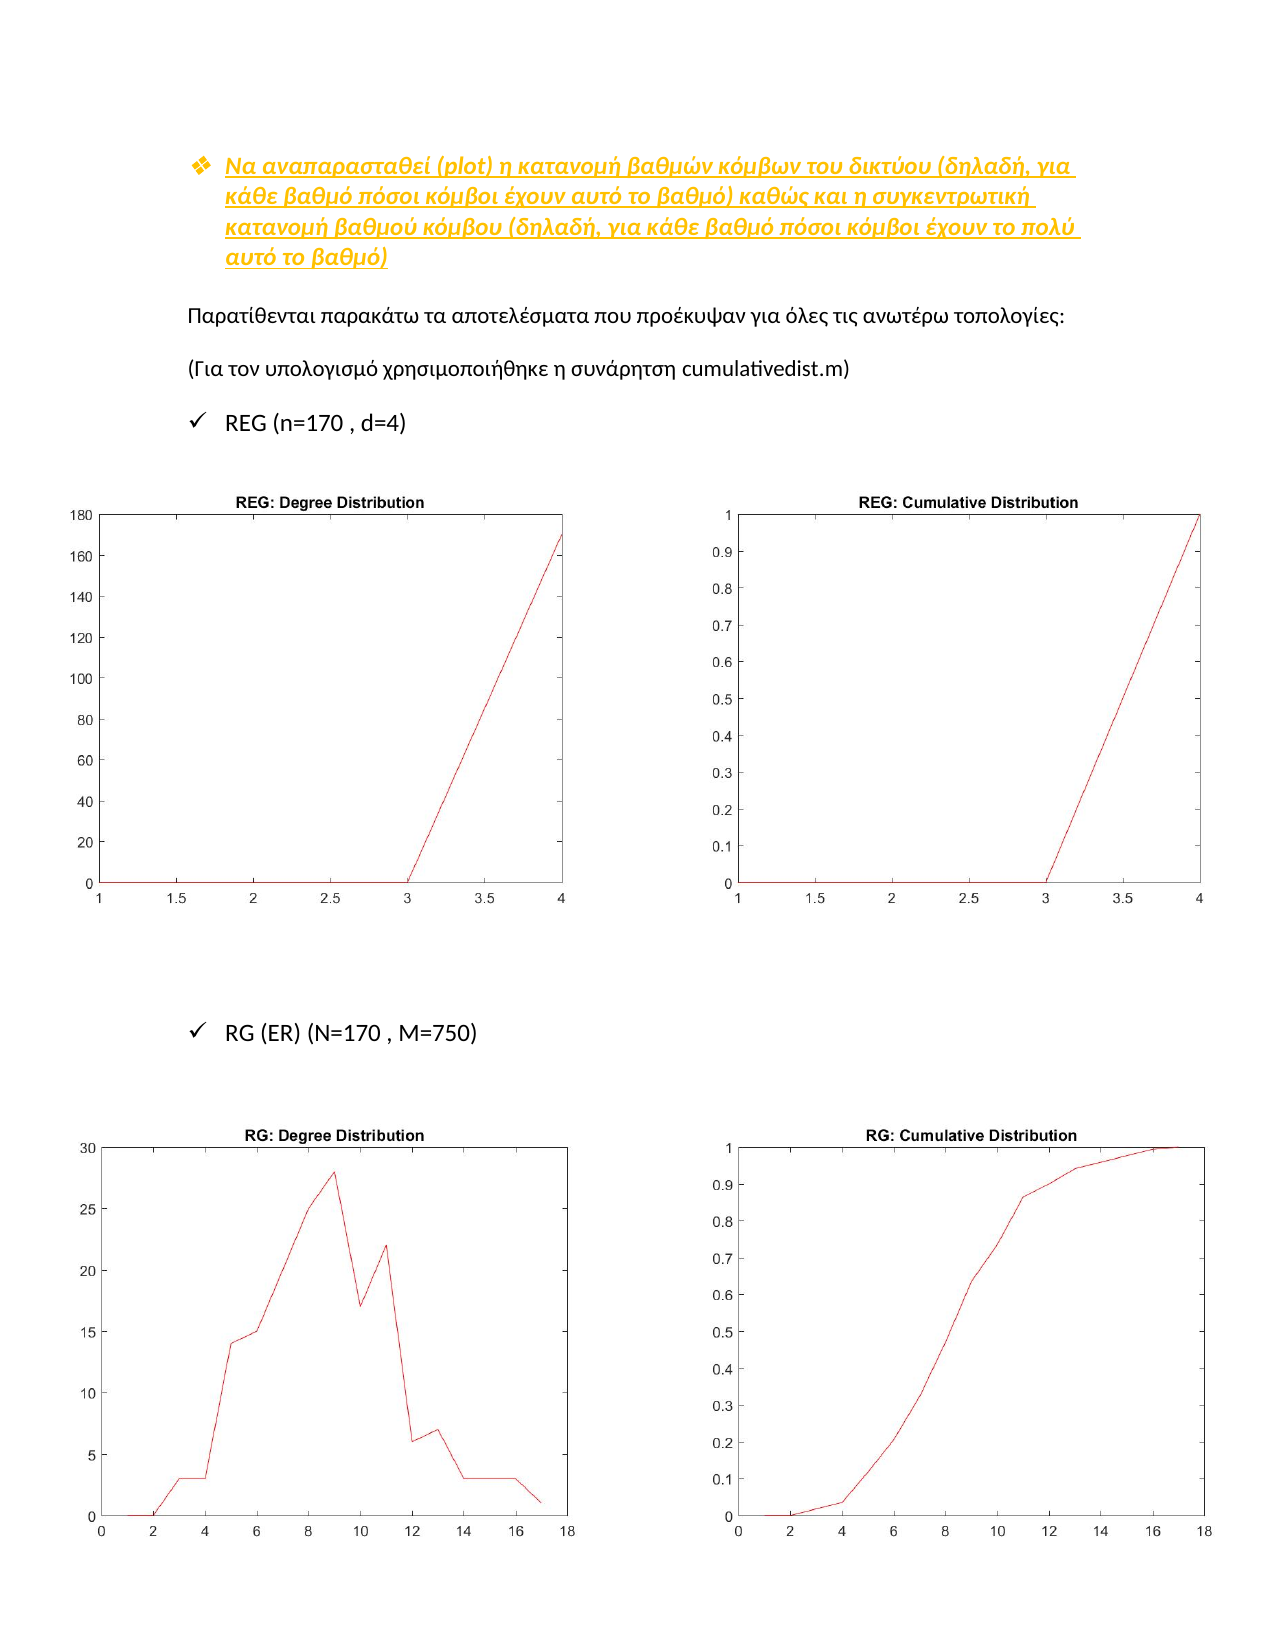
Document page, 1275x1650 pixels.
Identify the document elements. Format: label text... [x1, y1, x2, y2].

picture [660, 1113, 1261, 1564]
picture [660, 480, 1256, 931]
list RG (ER) (N=170 , M=750) [187, 1017, 1125, 1047]
list REG (n=170 , d=4) [187, 407, 1125, 437]
list Nα αναπαρασταθεί (plot) η κατανομή βαθμών κόμβων του δικτύου (δηλαδή, για κάθε βαθμό πόσοι κόμβοι έχουν αυτό το βαθμό) καθώς και η συγκεντρωτική κατανομή βαθμού κόμβου (δηλαδή, για κάθε βαθμό πόσοι κόμβοι έχουν το πολύ αυτό το βαθμό) [187, 150, 1125, 272]
picture [21, 480, 618, 931]
picture [23, 1113, 624, 1564]
text Παρατίθενται παρακάτω τα αποτελέσματα που προέκυψαν για όλες τις ανωτέρω τοπολογίες: [187, 301, 1125, 329]
text (Για τον υπολογισμό χρησιμοποιήθηκε η συνάρητση cumulativedist.m) [187, 354, 1125, 382]
